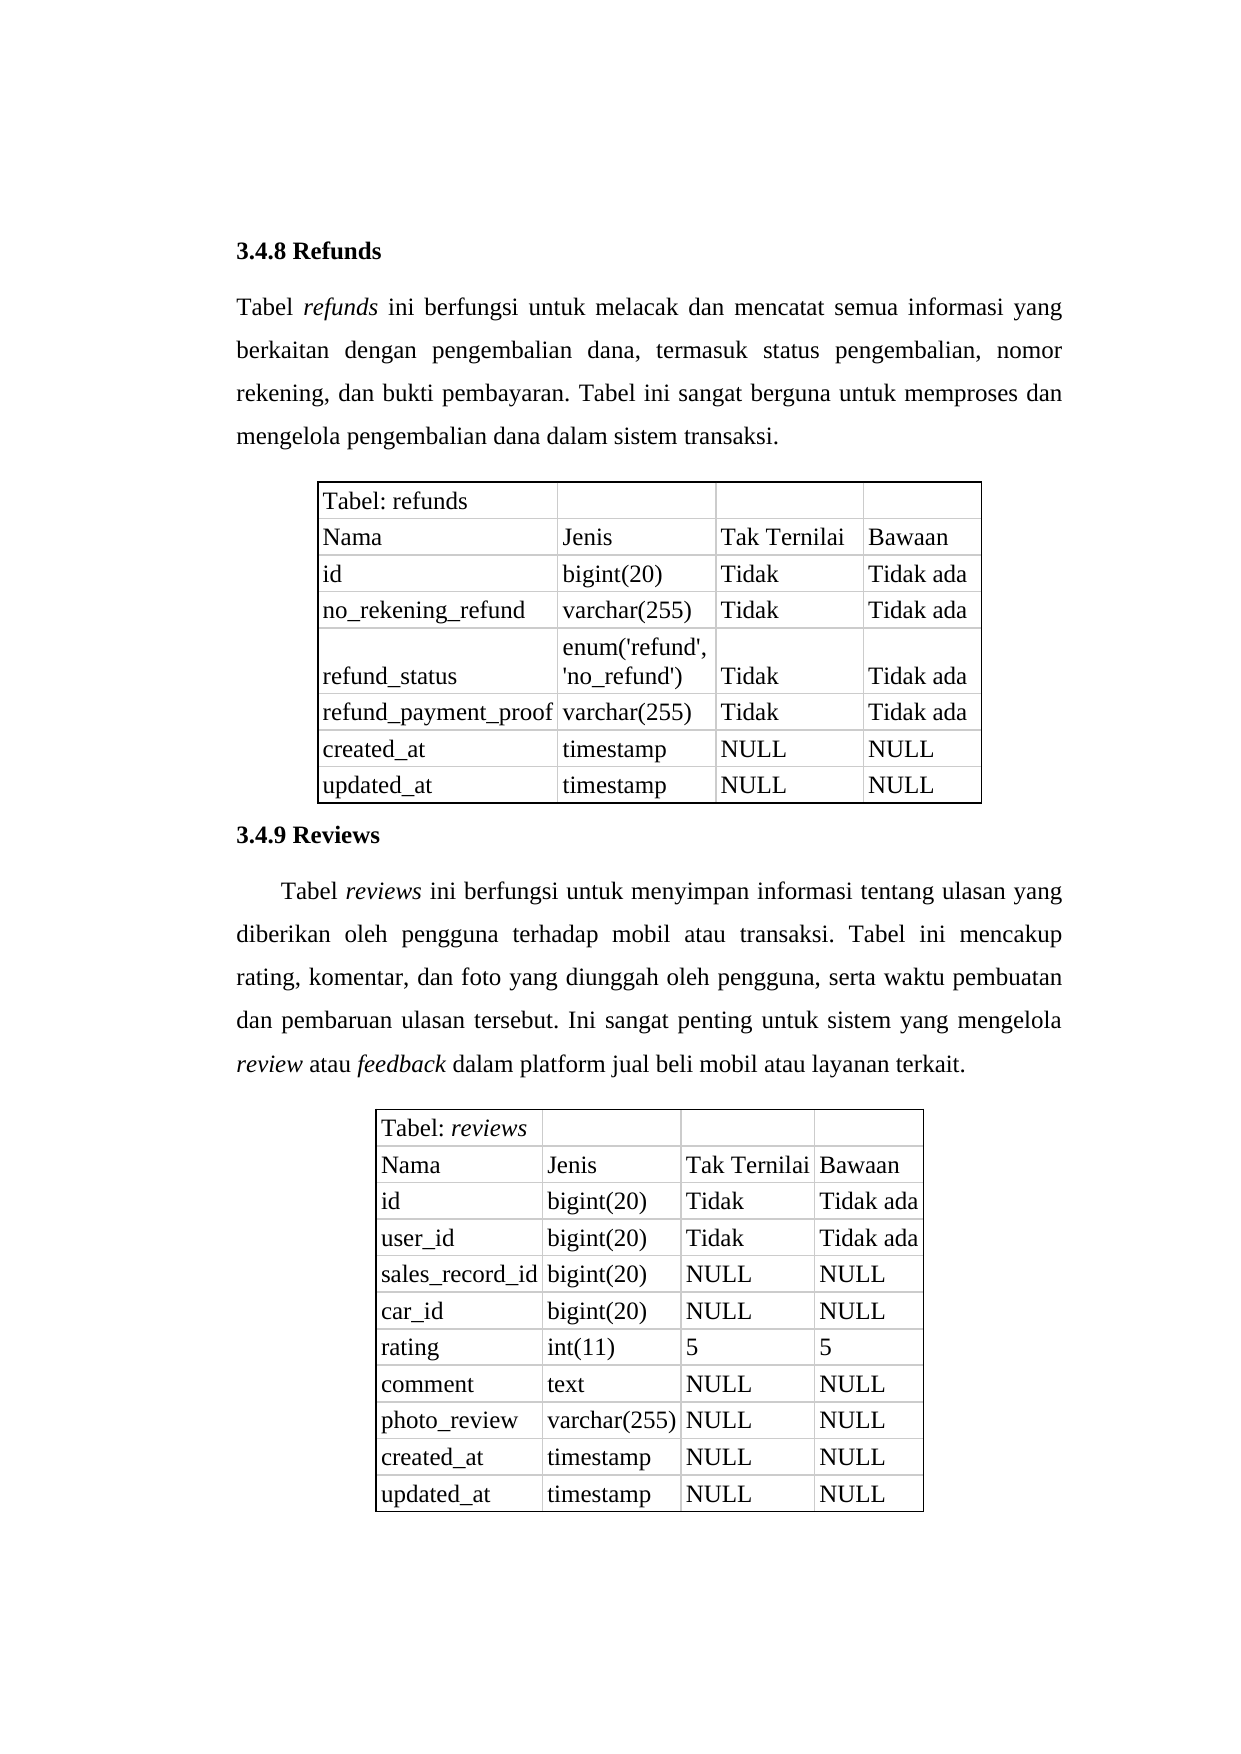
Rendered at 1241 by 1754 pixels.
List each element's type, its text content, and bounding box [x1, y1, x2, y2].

table_cell NULL [682, 1476, 814, 1511]
table_cell car_id [377, 1293, 542, 1328]
table_cell Tak Ternilai [682, 1147, 814, 1182]
table_cell NULL [682, 1403, 814, 1437]
table_cell bigint(20) [543, 1183, 680, 1218]
table_cell NULL [815, 1366, 923, 1401]
table_cell Tidak [717, 592, 863, 627]
table_cell Jenis [543, 1147, 680, 1182]
table_cell updated_at [377, 1476, 542, 1511]
table_cell NULL [815, 1256, 923, 1291]
table_cell Bawaan [815, 1147, 923, 1182]
table_cell Nama [319, 519, 557, 554]
table_header [815, 1110, 923, 1145]
table_cell NULL [682, 1366, 814, 1401]
table_header [558, 483, 715, 518]
table_cell created_at [319, 731, 557, 766]
table_cell no_rekening_refund [319, 592, 557, 627]
table_cell varchar(255) [543, 1403, 680, 1437]
table_cell 5 [682, 1330, 814, 1364]
table_cell NULL [864, 731, 981, 766]
subtitle 3.4.8 Refunds [236, 236, 1063, 265]
table_cell varchar(255) [558, 694, 715, 729]
table_cell int(11) [543, 1330, 680, 1364]
table_cell NULL [717, 767, 863, 802]
table_cell timestamp [558, 767, 715, 802]
table_cell Tidak ada [864, 629, 981, 693]
table_cell NULL [815, 1476, 923, 1511]
table_cell user_id [377, 1220, 542, 1255]
table_cell Jenis [558, 519, 715, 554]
table_cell text [543, 1366, 680, 1401]
table_cell NULL [682, 1293, 814, 1328]
table_cell varchar(255) [558, 592, 715, 627]
table_header Tabel: refunds [319, 483, 557, 518]
table_cell updated_at [319, 767, 557, 802]
table_cell bigint(20) [543, 1220, 680, 1255]
table_header [682, 1110, 814, 1145]
table_cell Tidak ada [864, 556, 981, 591]
table_cell refund_status [319, 629, 557, 693]
subtitle 3.4.9 Reviews [236, 821, 1063, 849]
table_cell enum('refund', 'no_refund') [558, 629, 715, 693]
table_cell NULL [682, 1256, 814, 1291]
table_cell Tidak ada [815, 1183, 923, 1218]
table_cell Tak Ternilai [717, 519, 863, 554]
table_cell NULL [815, 1403, 923, 1437]
table_cell timestamp [543, 1439, 680, 1474]
table_cell NULL [864, 767, 981, 802]
table_cell Tidak [717, 556, 863, 591]
table_cell Bawaan [864, 519, 981, 554]
table_cell Tidak [682, 1183, 814, 1218]
table_cell Tidak [717, 694, 863, 729]
table_cell refund_payment_proof [319, 694, 557, 729]
table_cell created_at [377, 1439, 542, 1474]
table_cell bigint(20) [543, 1293, 680, 1328]
table_cell Tidak [682, 1220, 814, 1255]
text Tabel refunds ini berfungsi untuk melacak dan mencatat semua informasi yang berkaitan dengan pengembalian dana, termasuk status pengembalian, nomor rekening, dan bukti pembayaran. Tabel ini sangat berguna untuk memproses dan mengelola pengembalian dana dalam sistem transaksi. [236, 292, 1063, 450]
text Tabel reviews ini berfungsi untuk menyimpan informasi tentang ulasan yang diberikan oleh pengguna terhadap mobil atau transaksi. Tabel ini mencakup rating, komentar, dan foto yang diunggah oleh pengguna, serta waktu pembuatan dan pembaruan ulasan tersebut. Ini sangat penting untuk sistem yang mengelola review atau feedback dalam platform jual beli mobil atau layanan terkait. [236, 876, 1063, 1077]
table_cell Tidak ada [864, 694, 981, 729]
table_cell Tidak ada [815, 1220, 923, 1255]
table_cell timestamp [558, 731, 715, 766]
table_cell NULL [815, 1439, 923, 1474]
table_cell photo_review [377, 1403, 542, 1437]
table_header [543, 1110, 680, 1145]
table_cell id [377, 1183, 542, 1218]
table_cell id [319, 556, 557, 591]
table_header Tabel: reviews [377, 1110, 542, 1145]
table_cell NULL [717, 731, 863, 766]
table_cell timestamp [543, 1476, 680, 1511]
table_cell NULL [815, 1293, 923, 1328]
table_cell Tidak [717, 629, 863, 693]
table_cell rating [377, 1330, 542, 1364]
table_cell bigint(20) [543, 1256, 680, 1291]
table_cell comment [377, 1366, 542, 1401]
table_cell bigint(20) [558, 556, 715, 591]
table_header [864, 483, 981, 518]
table_header [717, 483, 863, 518]
table_cell Nama [377, 1147, 542, 1182]
table_cell Tidak ada [864, 592, 981, 627]
table_cell 5 [815, 1330, 923, 1364]
table_cell sales_record_id [377, 1256, 542, 1291]
table_cell NULL [682, 1439, 814, 1474]
